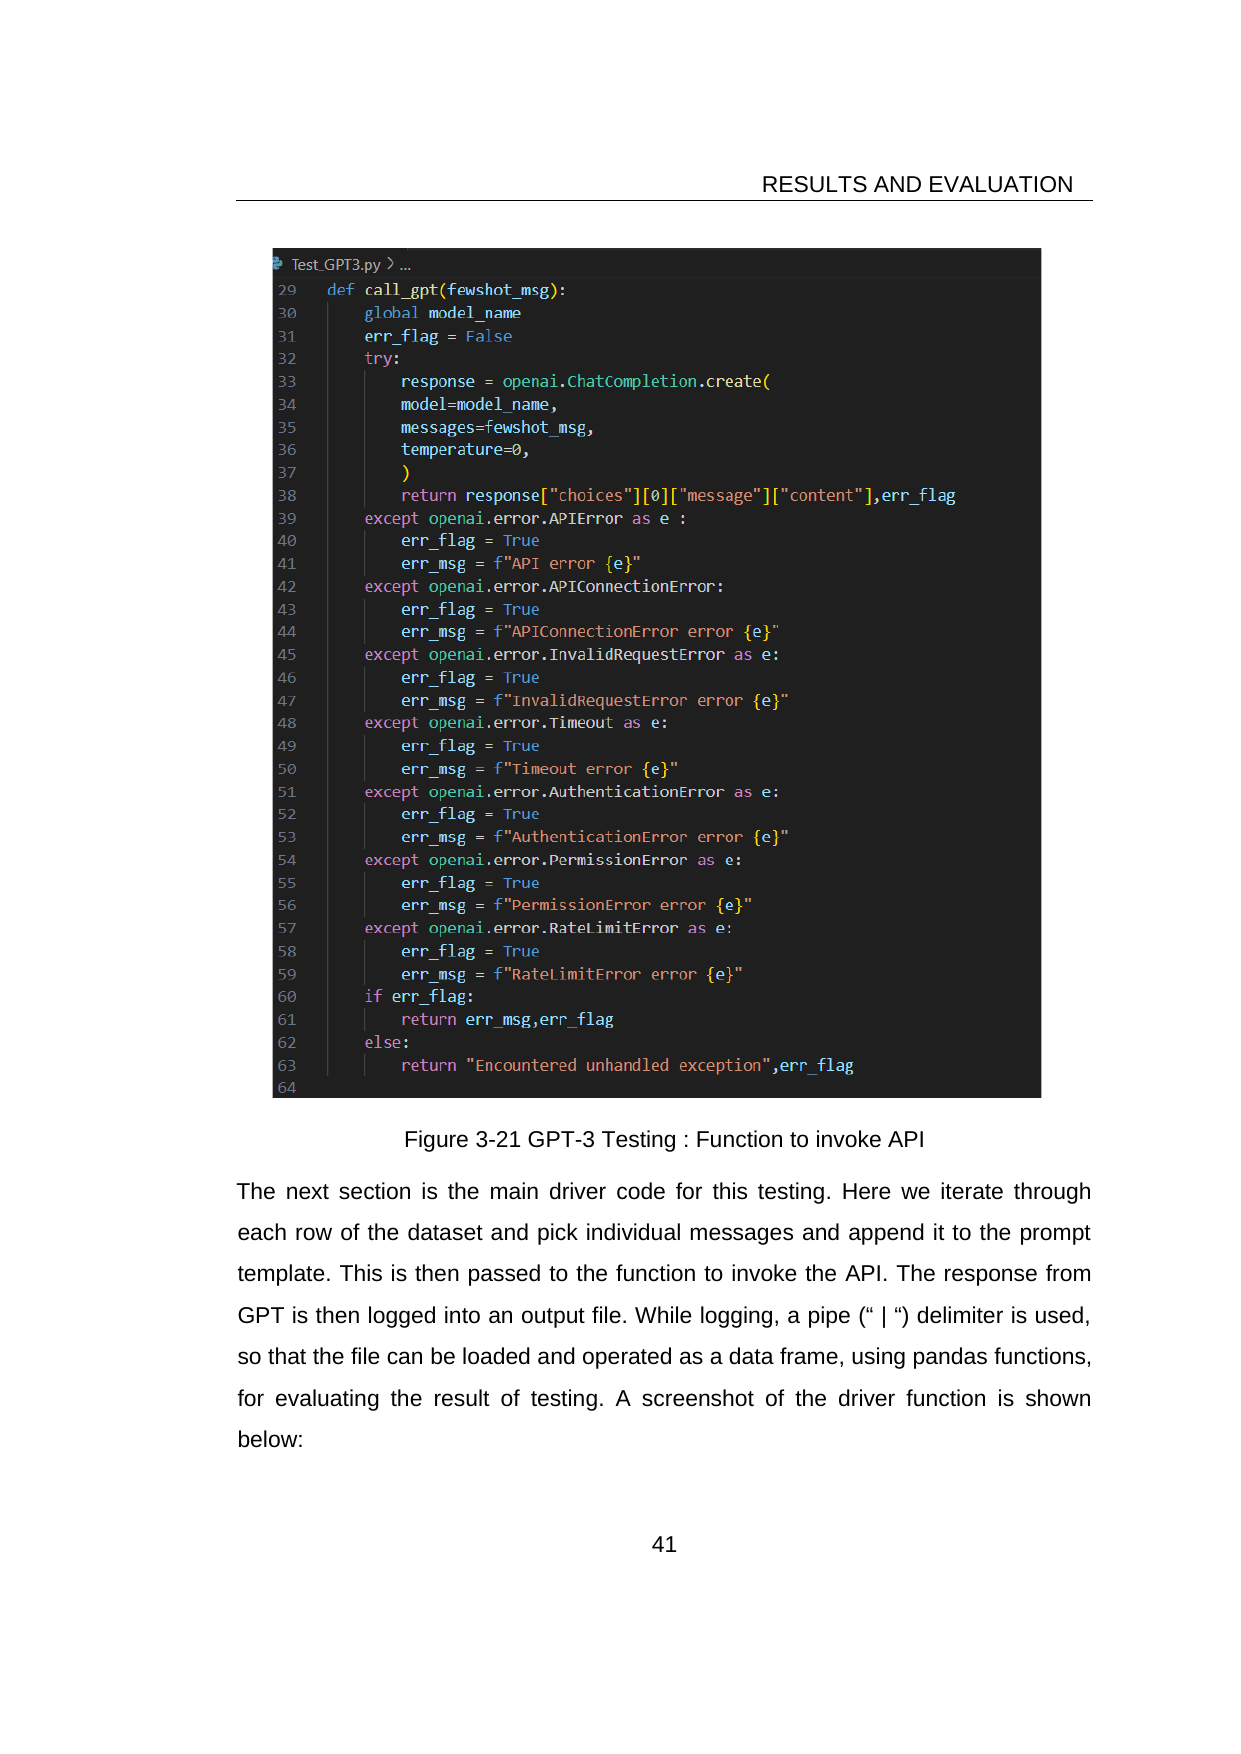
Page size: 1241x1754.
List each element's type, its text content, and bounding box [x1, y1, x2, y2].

text The next section is the main driver code for this testing. Here we iterate through each row of the dataset and pick individual messages and append it to the prompt template. This is then passed to the function to invoke the API. The response from GPT is then logged into an output file. While logging, a pipe (“ | “) delimiter is used, so that the file can be loaded and operated as a data frame, using pandas functions, for evaluating the result of testing. A screenshot of the driver function is shown below: [236, 1178, 1092, 1452]
picture [272, 248, 1042, 1098]
